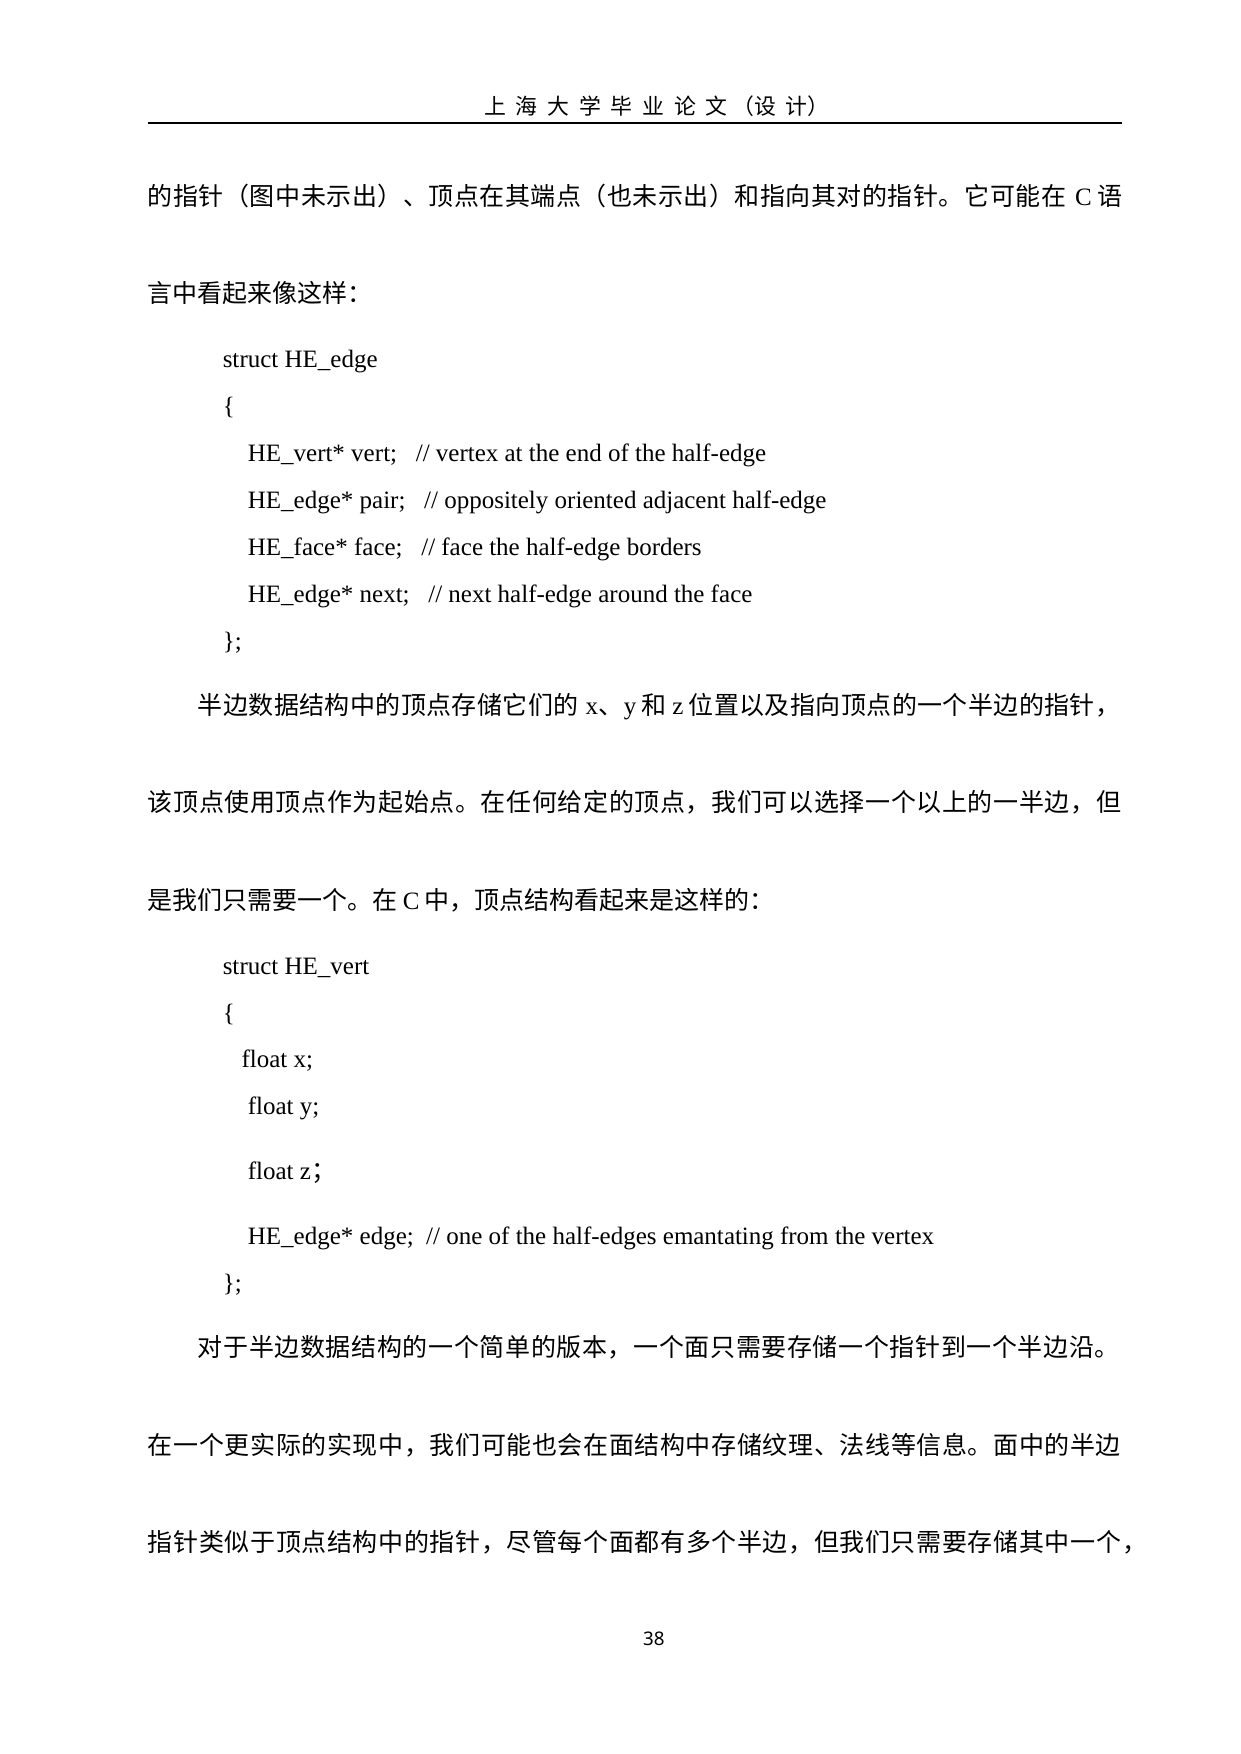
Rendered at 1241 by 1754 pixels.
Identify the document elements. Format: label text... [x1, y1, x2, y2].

text float z； [148, 1136, 1122, 1201]
text }; [148, 1266, 1122, 1299]
text struct HE_vert [148, 949, 1122, 981]
text HE_face* face; // face the half-edge borders [148, 530, 1122, 563]
text float x; [148, 1043, 1122, 1075]
text }; [148, 624, 1122, 656]
text float y; [148, 1089, 1122, 1122]
text struct HE_edge [148, 343, 1122, 375]
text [148, 162, 1122, 324]
text 半边数据结构中的顶点存储它们的x、y和z位置以及指向顶点的一个半边的指针，该顶点使用顶点作为起始点。在任何给定的顶点，我们可以选择一个以上的一半边，但是我们只需要一个。在C中，顶点结构看起来是这样的： [148, 671, 1122, 931]
text HE_edge* edge; // one of the half-edges emantating from the vertex [148, 1219, 1122, 1252]
text { [148, 389, 1122, 422]
text HE_edge* pair; // oppositely oriented adjacent half-edge [148, 483, 1122, 516]
text HE_edge* next; // next half-edge around the face [148, 577, 1122, 609]
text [148, 1313, 1122, 1573]
text HE_vert* vert; // vertex at the end of the half-edge [148, 436, 1122, 469]
text { [148, 996, 1122, 1028]
